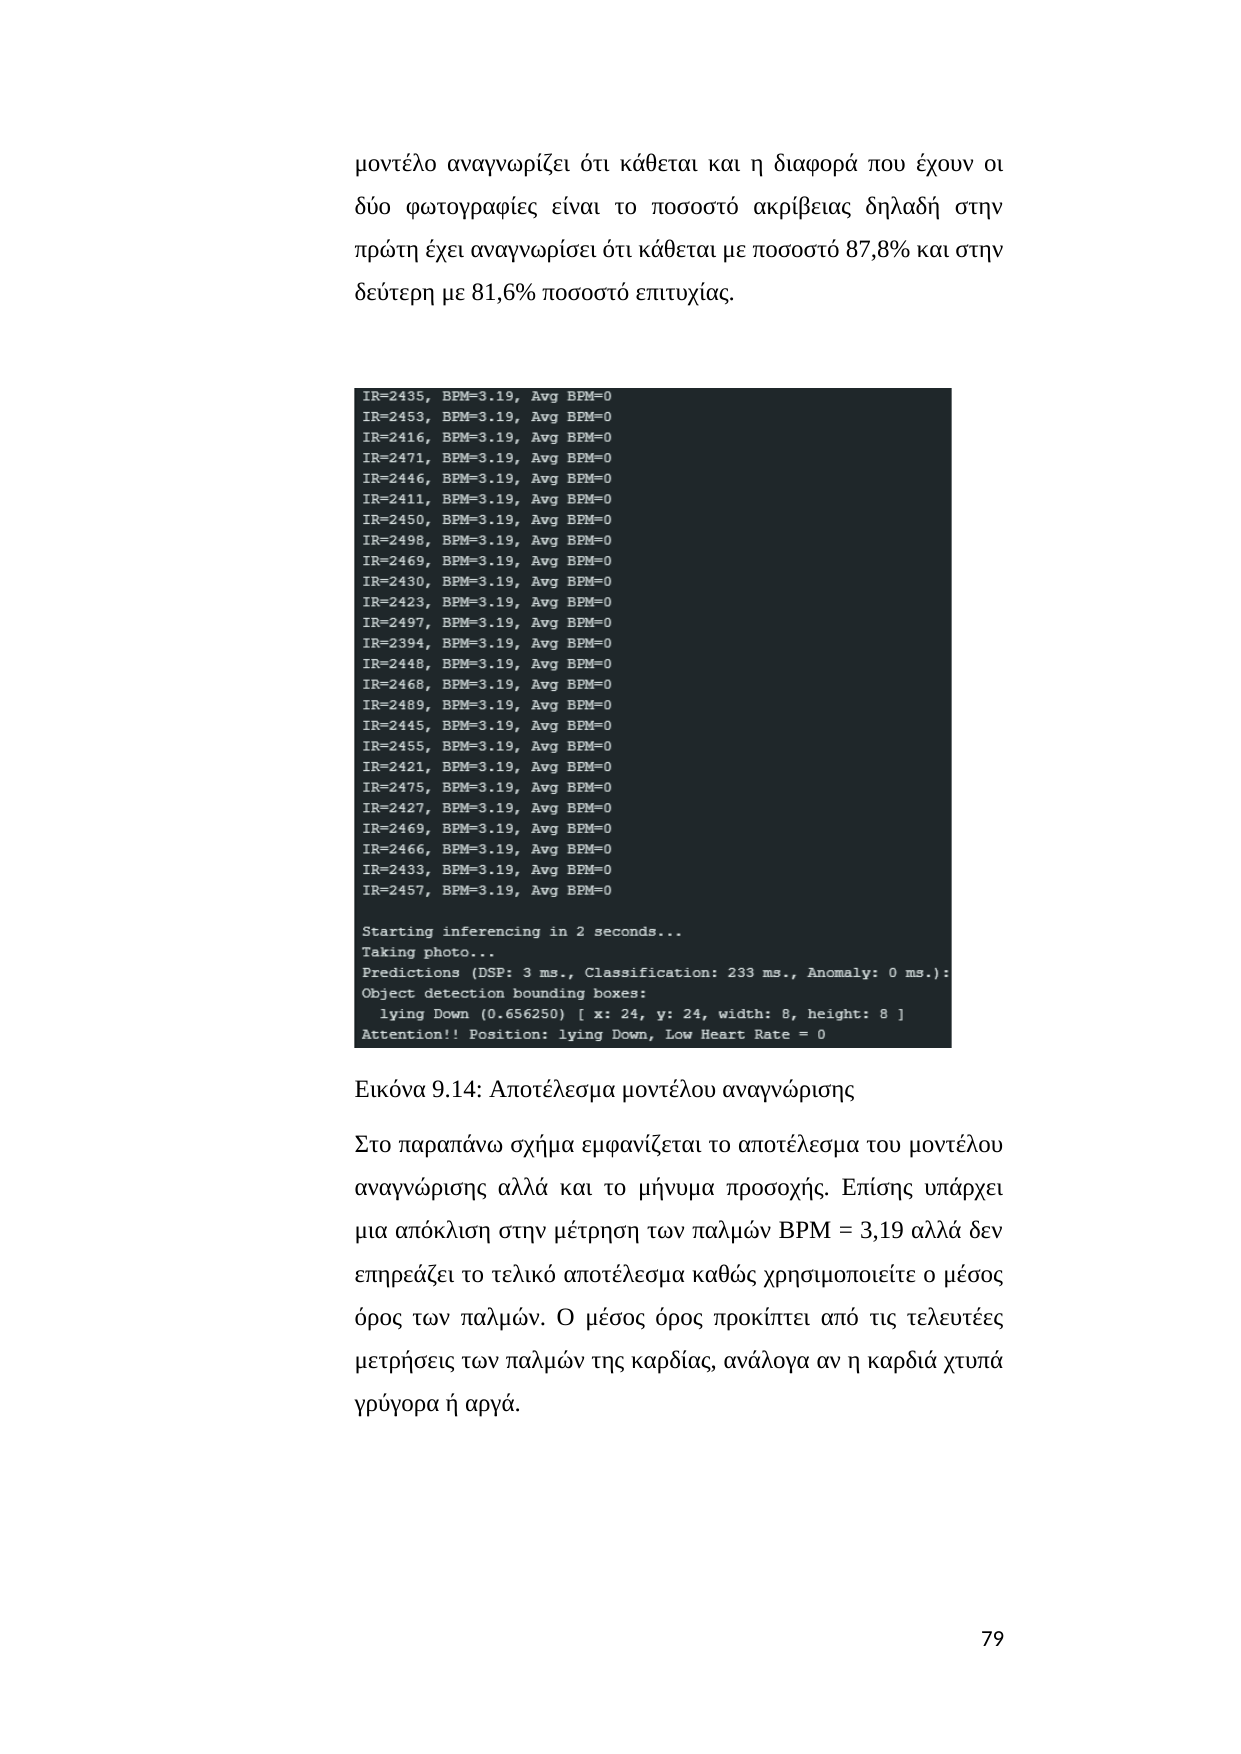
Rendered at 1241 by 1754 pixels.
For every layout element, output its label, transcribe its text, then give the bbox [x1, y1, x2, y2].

text Στο παραπάνω σχήμα εμφανίζεται το αποτέλεσμα του μοντέλου αναγνώρισης αλλά και το μήνυμα προσοχής. Επίσης υπάρχει μια απόκλιση στην μέτρηση των παλμών BPM = 3,19 αλλά δεν επηρεάζει το τελικό αποτέλεσμα καθώς χρησιμοποιείτε ο μέσος όρος των παλμών. Ο μέσος όρος προκίπτει από τις τελευτέες μετρήσεις των παλμών της καρδίας, ανάλογα αν η καρδιά χτυπά γρύγορα ή αργά. [354, 1129, 1004, 1417]
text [354, 148, 1004, 306]
picture [354, 388, 952, 1048]
text Εικόνα 9.14: Αποτέλεσμα μοντέλου αναγνώρισης [354, 1074, 1004, 1102]
